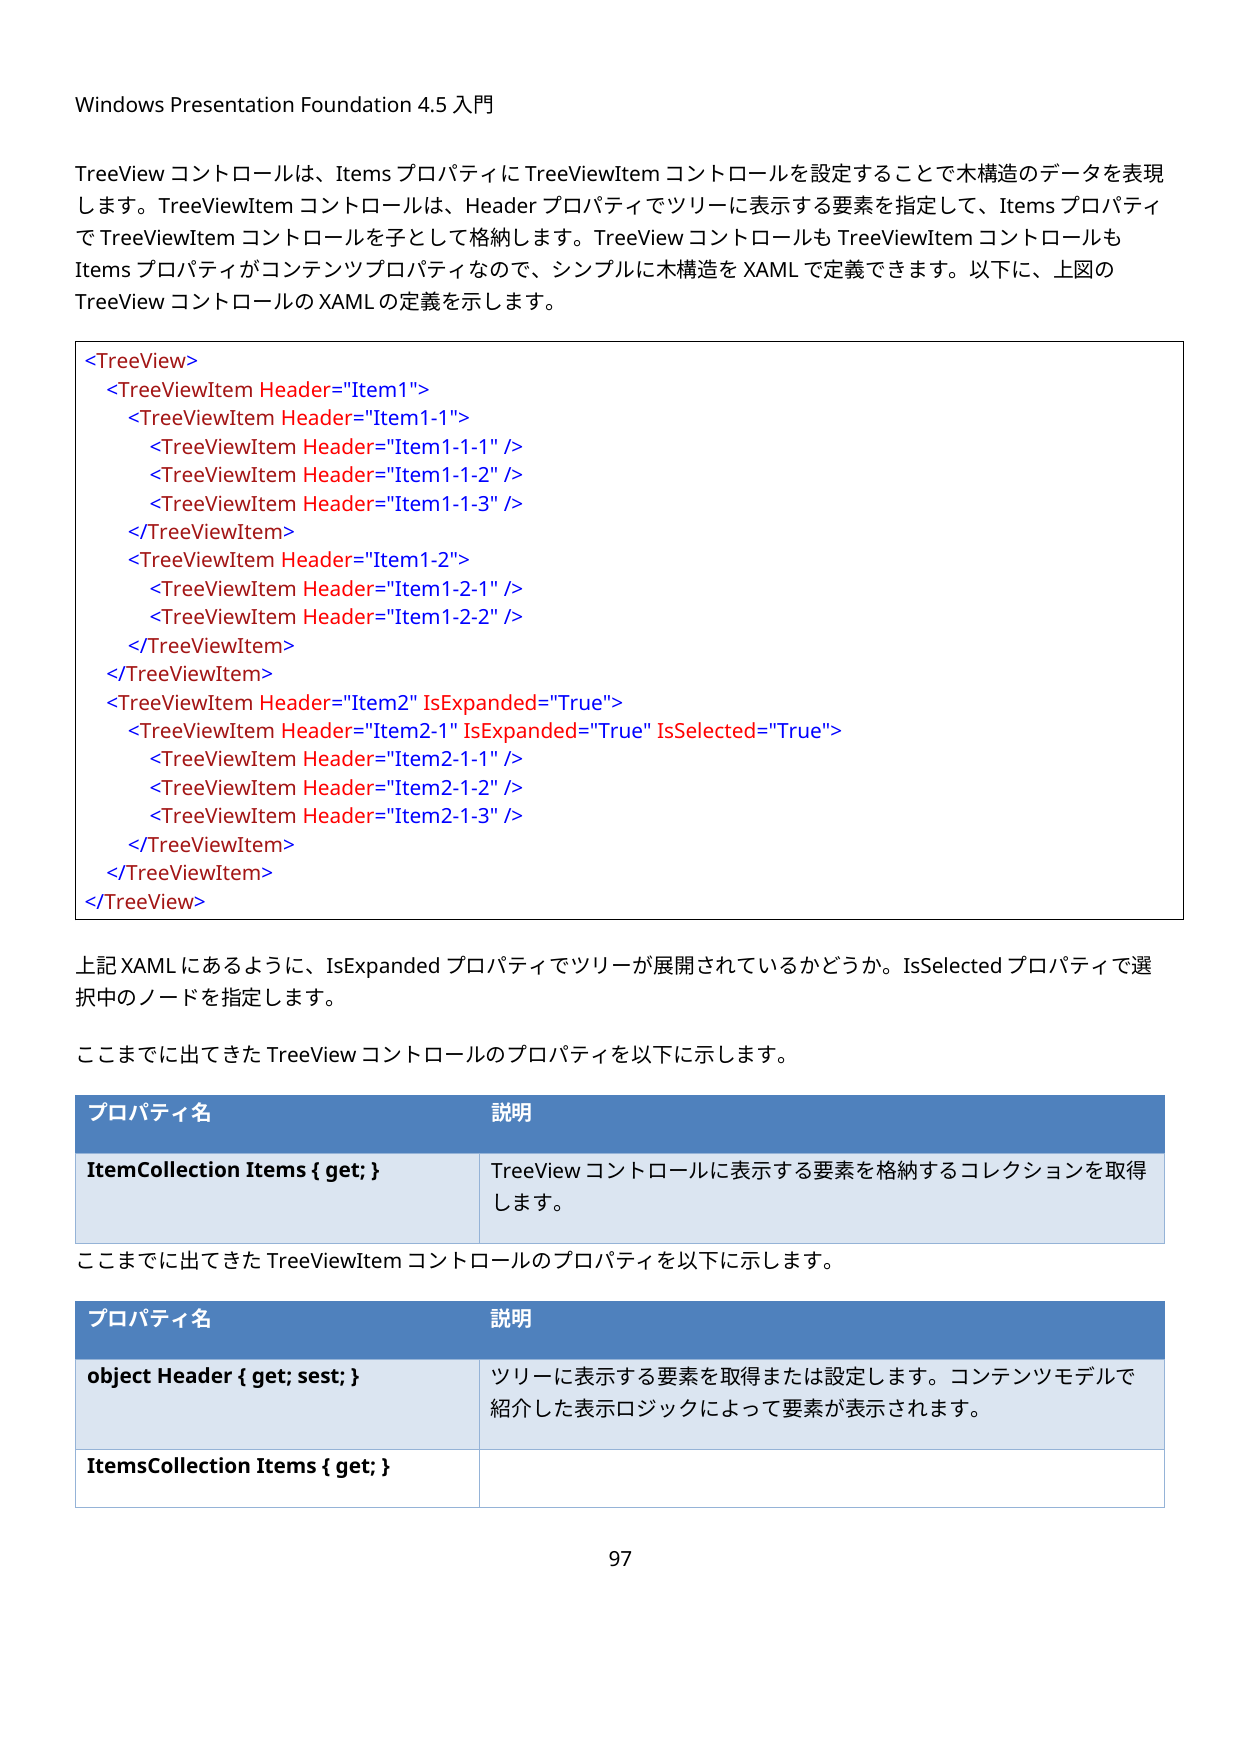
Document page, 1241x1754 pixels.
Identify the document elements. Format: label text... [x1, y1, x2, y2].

text </TreeViewItem> [84, 631, 1174, 659]
text </TreeView> [76, 887, 1183, 917]
text <TreeViewItem Header="Item2-1-3" /> [84, 801, 1174, 830]
text <TreeViewItem Header="Item1-1"> [84, 403, 1174, 432]
text <TreeViewItem Header="Item1-1-2" /> [84, 460, 1174, 489]
text <TreeViewItem Header="Item1-1-3" /> [84, 489, 1174, 517]
text <TreeViewItem Header="Item1-2"> [84, 546, 1174, 574]
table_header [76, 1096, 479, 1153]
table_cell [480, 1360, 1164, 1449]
text <TreeViewItem Header="Item2-1-1" /> [84, 744, 1174, 773]
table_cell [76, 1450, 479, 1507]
text </TreeViewItem> [84, 858, 1174, 887]
text <TreeViewItem Header="Item1-1-1" /> [84, 432, 1174, 460]
text TreeViewコントロールは、ItemsプロパティにTreeViewItemコントロールを設定することで木構造のデータを表現します。TreeViewItemコントロールは、Headerプロパティでツリーに表示する要素を指定して、ItemsプロパティでTreeViewItemコントロールを子として格納します。TreeViewコントロールもTreeViewItemコントロールもItemsプロパティがコンテンツプロパティなので、シンプルに木構造をXAMLで定義できます。以下に、上図のTreeViewコントロールのXAMLの定義を示します。 [75, 156, 1165, 316]
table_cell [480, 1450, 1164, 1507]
text <TreeViewItem Header="Item2-1-2" /> [84, 773, 1174, 801]
text <TreeViewItem Header="Item1"> [84, 375, 1174, 403]
text ここまでに出てきたTreeViewコントロールのプロパティを以下に示します。 [75, 1038, 1165, 1070]
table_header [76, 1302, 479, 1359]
text <TreeViewItem Header="Item2-1" IsExpanded="True" IsSelected="True"> [84, 716, 1174, 744]
text <TreeViewItem Header="Item1-2-2" /> [84, 602, 1174, 631]
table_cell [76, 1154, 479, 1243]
text </TreeViewItem> [84, 830, 1174, 858]
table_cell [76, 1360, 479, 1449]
text ここまでに出てきたTreeViewItemコントロールのプロパティを以下に示します。 [75, 1244, 1165, 1276]
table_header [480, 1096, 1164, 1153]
text <TreeViewItem Header="Item2" IsExpanded="True"> [84, 688, 1174, 716]
text <TreeViewItem Header="Item1-2-1" /> [84, 574, 1174, 602]
text </TreeViewItem> [84, 659, 1174, 688]
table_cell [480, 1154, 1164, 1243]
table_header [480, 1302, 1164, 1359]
text <TreeView> [76, 344, 1183, 375]
text 上記XAMLにあるように、IsExpandedプロパティでツリーが展開されているかどうか。IsSelectedプロパティで選択中のノードを指定します。 [75, 920, 1165, 1013]
text </TreeViewItem> [84, 517, 1174, 546]
